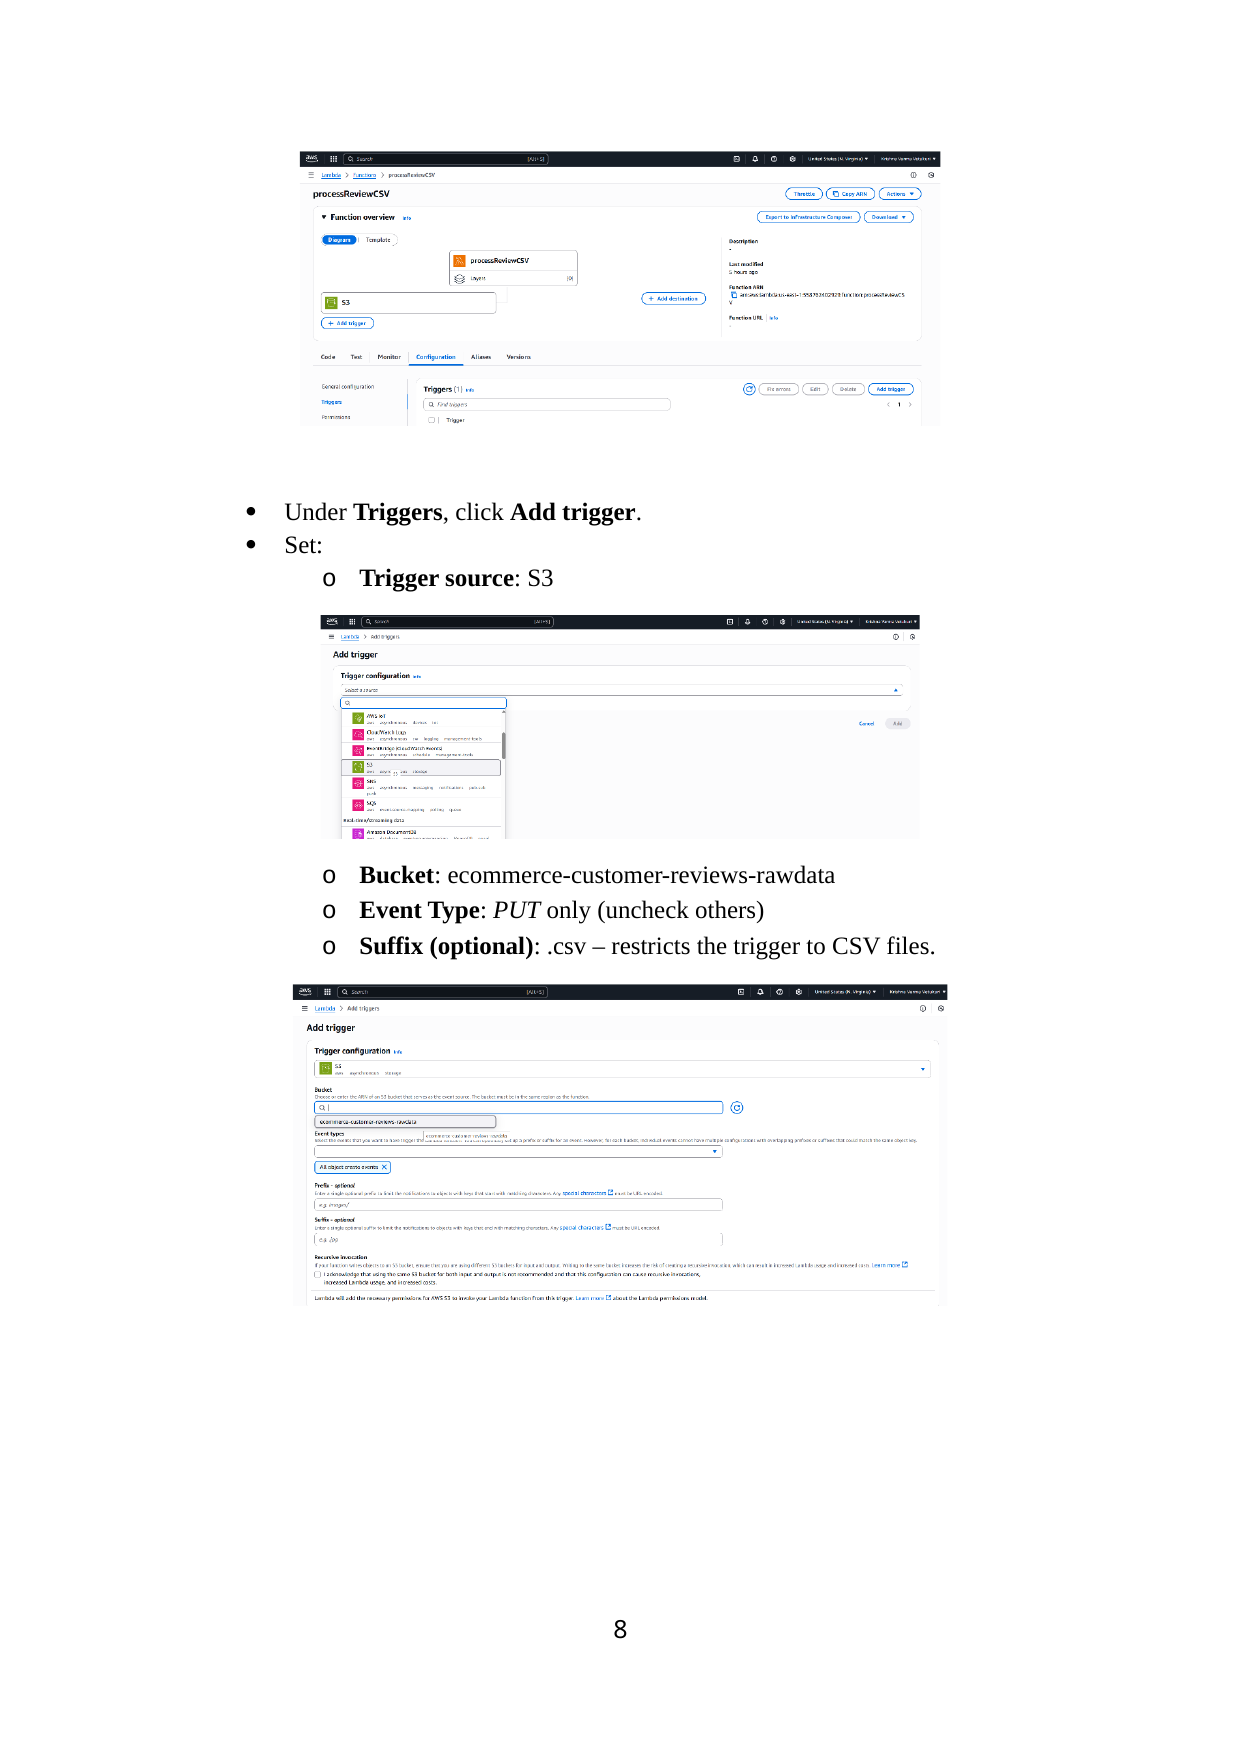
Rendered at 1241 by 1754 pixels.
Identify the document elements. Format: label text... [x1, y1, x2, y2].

list Bucket: ecommerce-customer-reviews-rawdata [322, 860, 1090, 891]
list Event Type: PUT only (uncheck others) [322, 895, 1090, 926]
picture [299, 150, 941, 426]
list Set: [247, 530, 1090, 559]
picture [292, 982, 948, 1306]
list Under Triggers, click Add trigger. [247, 497, 1090, 526]
list Suffix (optional): .csv – restricts the trigger to CSV files. [322, 931, 1090, 962]
picture [320, 615, 920, 839]
list Trigger source: S3 [322, 563, 1090, 594]
